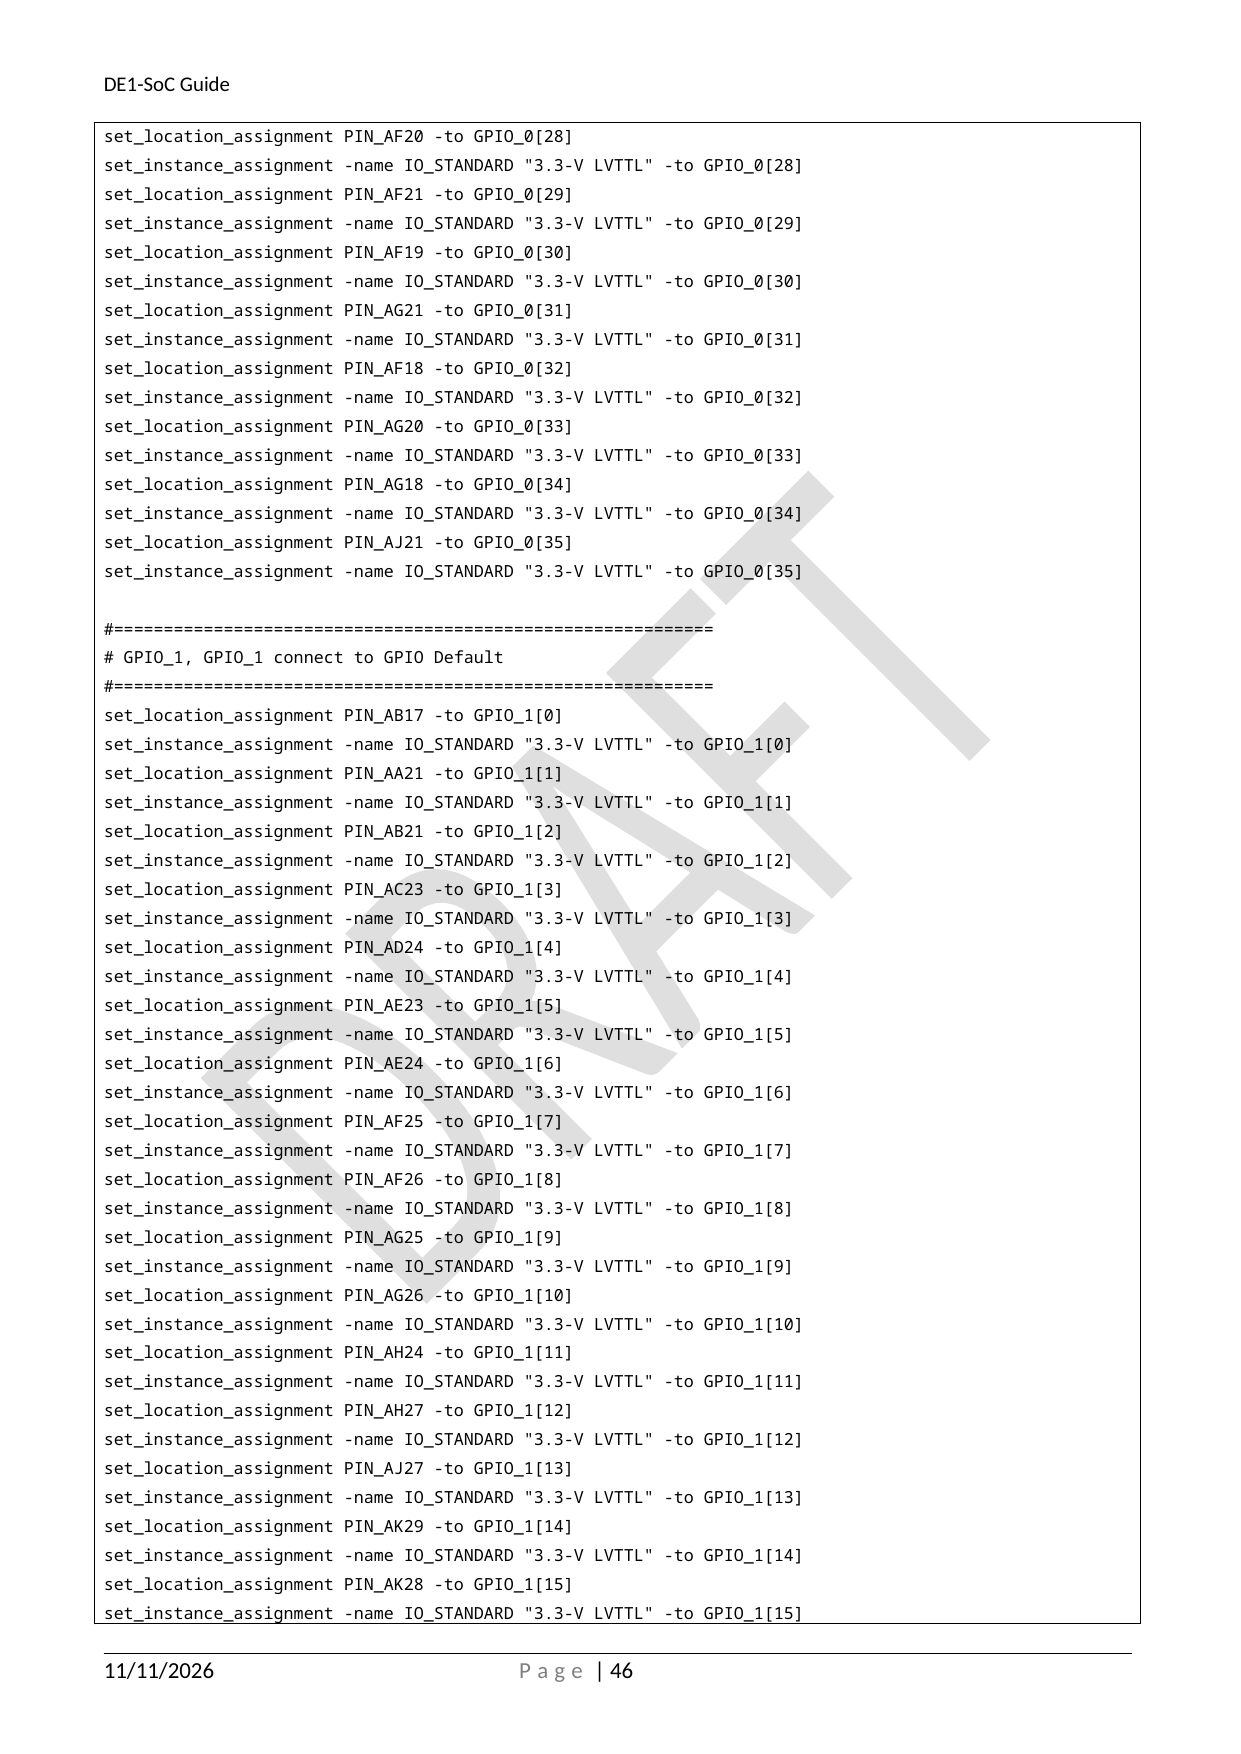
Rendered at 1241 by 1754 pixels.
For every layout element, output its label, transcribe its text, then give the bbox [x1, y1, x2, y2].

text set_instance_assignment -name IO_STANDARD "3.3-V LVTTL" -to GPIO_0[33] [95, 440, 1140, 466]
text set_location_assignment PIN_AF26 -to GPIO_1[8] [95, 1164, 1140, 1190]
text set_instance_assignment -name IO_STANDARD "3.3-V LVTTL" -to GPIO_1[13] [95, 1483, 1140, 1508]
text set_location_assignment PIN_AF19 -to GPIO_0[30] [95, 237, 1140, 263]
text set_location_assignment PIN_AG18 -to GPIO_0[34] [95, 469, 1140, 495]
text set_instance_assignment -name IO_STANDARD "3.3-V LVTTL" -to GPIO_0[34] [95, 498, 1140, 524]
text #============================================================ [95, 614, 1140, 640]
text set_location_assignment PIN_AJ21 -to GPIO_0[35] [95, 527, 1140, 553]
text set_location_assignment PIN_AJ27 -to GPIO_1[13] [95, 1454, 1140, 1479]
text set_instance_assignment -name IO_STANDARD "3.3-V LVTTL" -to GPIO_1[4] [95, 961, 1140, 987]
text set_instance_assignment -name IO_STANDARD "3.3-V LVTTL" -to GPIO_1[5] [95, 1019, 1140, 1045]
text set_instance_assignment -name IO_STANDARD "3.3-V LVTTL" -to GPIO_1[0] [95, 730, 1140, 756]
text set_instance_assignment -name IO_STANDARD "3.3-V LVTTL" -to GPIO_1[3] [95, 903, 1140, 929]
text set_location_assignment PIN_AF21 -to GPIO_0[29] [95, 179, 1140, 205]
text set_location_assignment PIN_AB17 -to GPIO_1[0] [95, 701, 1140, 727]
text set_instance_assignment -name IO_STANDARD "3.3-V LVTTL" -to GPIO_0[28] [95, 151, 1140, 176]
text # GPIO_1, GPIO_1 connect to GPIO Default [95, 643, 1140, 669]
text set_location_assignment PIN_AE23 -to GPIO_1[5] [95, 990, 1140, 1016]
text set_instance_assignment -name IO_STANDARD "3.3-V LVTTL" -to GPIO_1[15] [95, 1598, 1140, 1623]
text set_location_assignment PIN_AH24 -to GPIO_1[11] [95, 1338, 1140, 1364]
text set_instance_assignment -name IO_STANDARD "3.3-V LVTTL" -to GPIO_1[2] [95, 846, 1140, 871]
text set_instance_assignment -name IO_STANDARD "3.3-V LVTTL" -to GPIO_1[12] [95, 1425, 1140, 1451]
text set_location_assignment PIN_AK29 -to GPIO_1[14] [95, 1512, 1140, 1537]
text set_instance_assignment -name IO_STANDARD "3.3-V LVTTL" -to GPIO_1[7] [95, 1135, 1140, 1161]
text set_location_assignment PIN_AD24 -to GPIO_1[4] [95, 932, 1140, 958]
text set_instance_assignment -name IO_STANDARD "3.3-V LVTTL" -to GPIO_0[35] [95, 556, 1140, 582]
text #============================================================ [95, 672, 1140, 698]
text set_location_assignment PIN_AB21 -to GPIO_1[2] [95, 817, 1140, 842]
text set_location_assignment PIN_AE24 -to GPIO_1[6] [95, 1048, 1140, 1074]
text set_location_assignment PIN_AK28 -to GPIO_1[15] [95, 1569, 1140, 1595]
text set_location_assignment PIN_AG20 -to GPIO_0[33] [95, 411, 1140, 437]
text set_location_assignment PIN_AG21 -to GPIO_0[31] [95, 295, 1140, 321]
text set_instance_assignment -name IO_STANDARD "3.3-V LVTTL" -to GPIO_1[6] [95, 1077, 1140, 1103]
text set_location_assignment PIN_AF25 -to GPIO_1[7] [95, 1106, 1140, 1132]
text set_instance_assignment -name IO_STANDARD "3.3-V LVTTL" -to GPIO_0[31] [95, 324, 1140, 350]
text set_location_assignment PIN_AG26 -to GPIO_1[10] [95, 1280, 1140, 1306]
text set_location_assignment PIN_AF18 -to GPIO_0[32] [95, 353, 1140, 379]
text set_location_assignment PIN_AA21 -to GPIO_1[1] [95, 759, 1140, 784]
text set_location_assignment PIN_AG25 -to GPIO_1[9] [95, 1222, 1140, 1248]
text set_instance_assignment -name IO_STANDARD "3.3-V LVTTL" -to GPIO_0[30] [95, 266, 1140, 292]
text set_location_assignment PIN_AF20 -to GPIO_0[28] [95, 123, 1140, 147]
text set_instance_assignment -name IO_STANDARD "3.3-V LVTTL" -to GPIO_1[1] [95, 788, 1140, 813]
text set_instance_assignment -name IO_STANDARD "3.3-V LVTTL" -to GPIO_0[29] [95, 208, 1140, 234]
text set_instance_assignment -name IO_STANDARD "3.3-V LVTTL" -to GPIO_1[10] [95, 1309, 1140, 1335]
text set_instance_assignment -name IO_STANDARD "3.3-V LVTTL" -to GPIO_1[8] [95, 1193, 1140, 1219]
text set_location_assignment PIN_AC23 -to GPIO_1[3] [95, 874, 1140, 900]
text set_instance_assignment -name IO_STANDARD "3.3-V LVTTL" -to GPIO_0[32] [95, 382, 1140, 408]
text set_location_assignment PIN_AH27 -to GPIO_1[12] [95, 1396, 1140, 1422]
text set_instance_assignment -name IO_STANDARD "3.3-V LVTTL" -to GPIO_1[11] [95, 1367, 1140, 1393]
text set_instance_assignment -name IO_STANDARD "3.3-V LVTTL" -to GPIO_1[9] [95, 1251, 1140, 1277]
text set_instance_assignment -name IO_STANDARD "3.3-V LVTTL" -to GPIO_1[14] [95, 1541, 1140, 1566]
